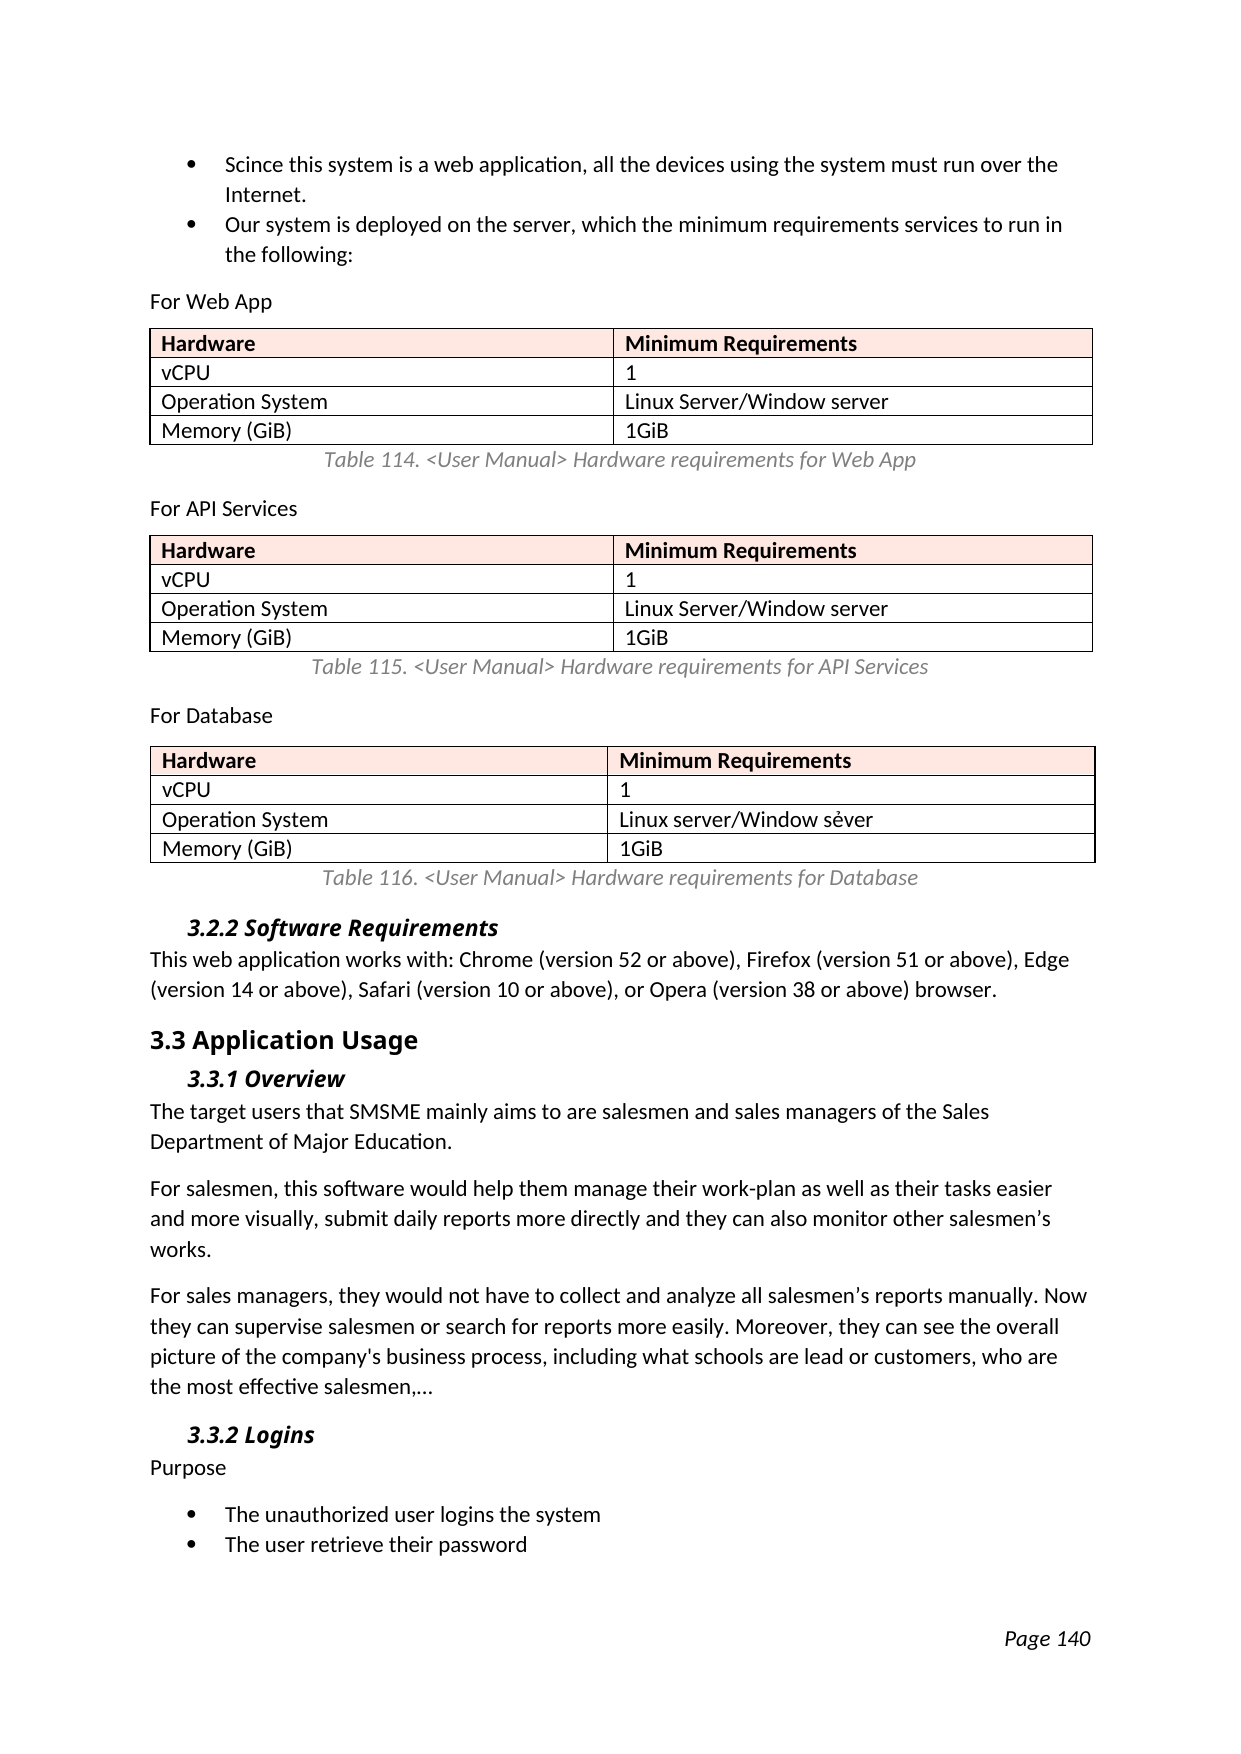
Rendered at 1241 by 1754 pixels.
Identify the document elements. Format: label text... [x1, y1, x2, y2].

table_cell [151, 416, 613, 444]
text For salesmen, this software would help them manage their work-plan as well as their tasks easier and more visually, submit daily reports more directly and they can also monitor other salesmen’s works. [150, 1174, 1093, 1263]
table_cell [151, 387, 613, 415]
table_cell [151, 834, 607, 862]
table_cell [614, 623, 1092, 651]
subtitle 3.3.2 Logins [187, 1419, 1093, 1450]
text Table 115. <User Manual> Hardware requirements for API Services [150, 652, 1093, 680]
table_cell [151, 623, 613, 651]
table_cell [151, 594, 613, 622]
subtitle 3.2.2 Software Requirements [187, 912, 1093, 943]
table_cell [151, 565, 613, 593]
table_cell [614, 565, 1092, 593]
list Our system is deployed on the server, which the minimum requirements services to run in the following: [187, 210, 1093, 269]
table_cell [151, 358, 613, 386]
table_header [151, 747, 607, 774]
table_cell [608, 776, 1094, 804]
list The unauthorized user logins the system [187, 1500, 1093, 1528]
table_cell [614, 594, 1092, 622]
list The user retrieve their password [187, 1530, 1093, 1558]
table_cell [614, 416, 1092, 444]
text For sales managers, they would not have to collect and analyze all salesmen’s reports manually. Now they can supervise salesmen or search for reports more easily. Moreover, they can see the overall picture of the company's business process, including what schools are lead or customers, who are the most effective salesmen,… [150, 1282, 1093, 1400]
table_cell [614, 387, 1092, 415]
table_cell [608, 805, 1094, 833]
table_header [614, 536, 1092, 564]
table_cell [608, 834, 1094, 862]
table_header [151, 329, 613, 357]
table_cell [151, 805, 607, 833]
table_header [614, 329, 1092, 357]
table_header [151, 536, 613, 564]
text This web application works with: Chrome (version 52 or above), Firefox (version 51 or above), Edge (version 14 or above), Safari (version 10 or above), or Opera (version 38 or above) browser. [150, 945, 1093, 1004]
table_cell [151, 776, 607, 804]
subtitle 3.3 Application Usage [150, 1022, 1093, 1057]
text For API Services [150, 494, 1093, 522]
text For Web App [150, 287, 1093, 316]
text Table 114. <User Manual> Hardware requirements for Web App [150, 445, 1093, 473]
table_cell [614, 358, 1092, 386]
text The target users that SMSME mainly aims to are salesmen and sales managers of the Sales Department of Major Education. [150, 1097, 1093, 1155]
text For Database [150, 701, 1093, 729]
text Purpose [150, 1453, 1093, 1481]
subtitle 3.3.1 Overview [187, 1063, 1093, 1095]
text Table 116. <User Manual> Hardware requirements for Database [150, 863, 1093, 891]
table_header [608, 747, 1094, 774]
list Scince this system is a web application, all the devices using the system must run over the Internet. [187, 150, 1093, 208]
